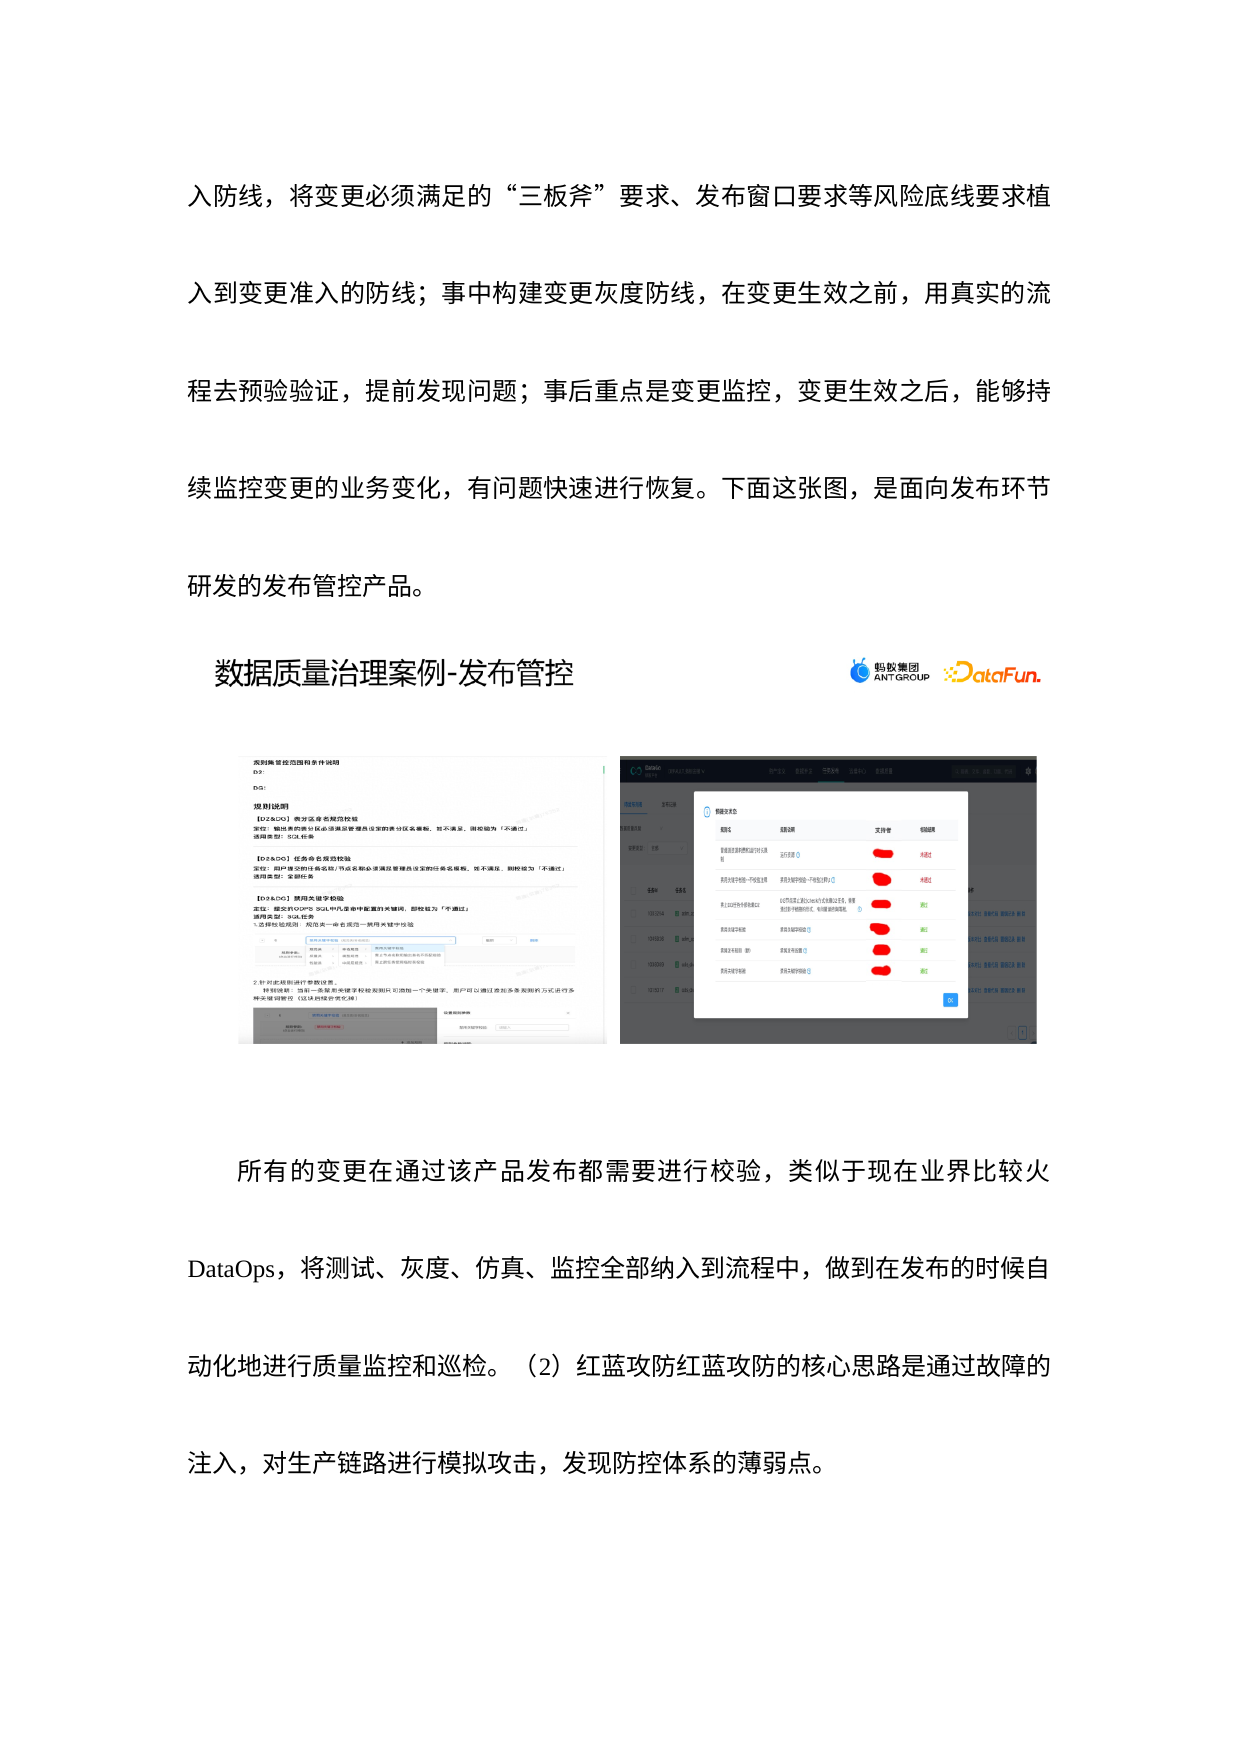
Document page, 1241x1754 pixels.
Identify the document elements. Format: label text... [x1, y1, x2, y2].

text 所有的变更在通过该产品发布都需要进行校验，类似于现在业界比较火 DataOps，将测试、灰度、仿真、监控全部纳入到流程中，做到在发布的时候自动化地进行质量监控和巡检。（2）红蓝攻防红蓝攻防的核心思路是通过故障的注入，对生产链路进行模拟攻击，发现防控体系的薄弱点。 [187, 1137, 1053, 1494]
picture [187, 635, 1053, 1123]
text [187, 162, 1053, 617]
